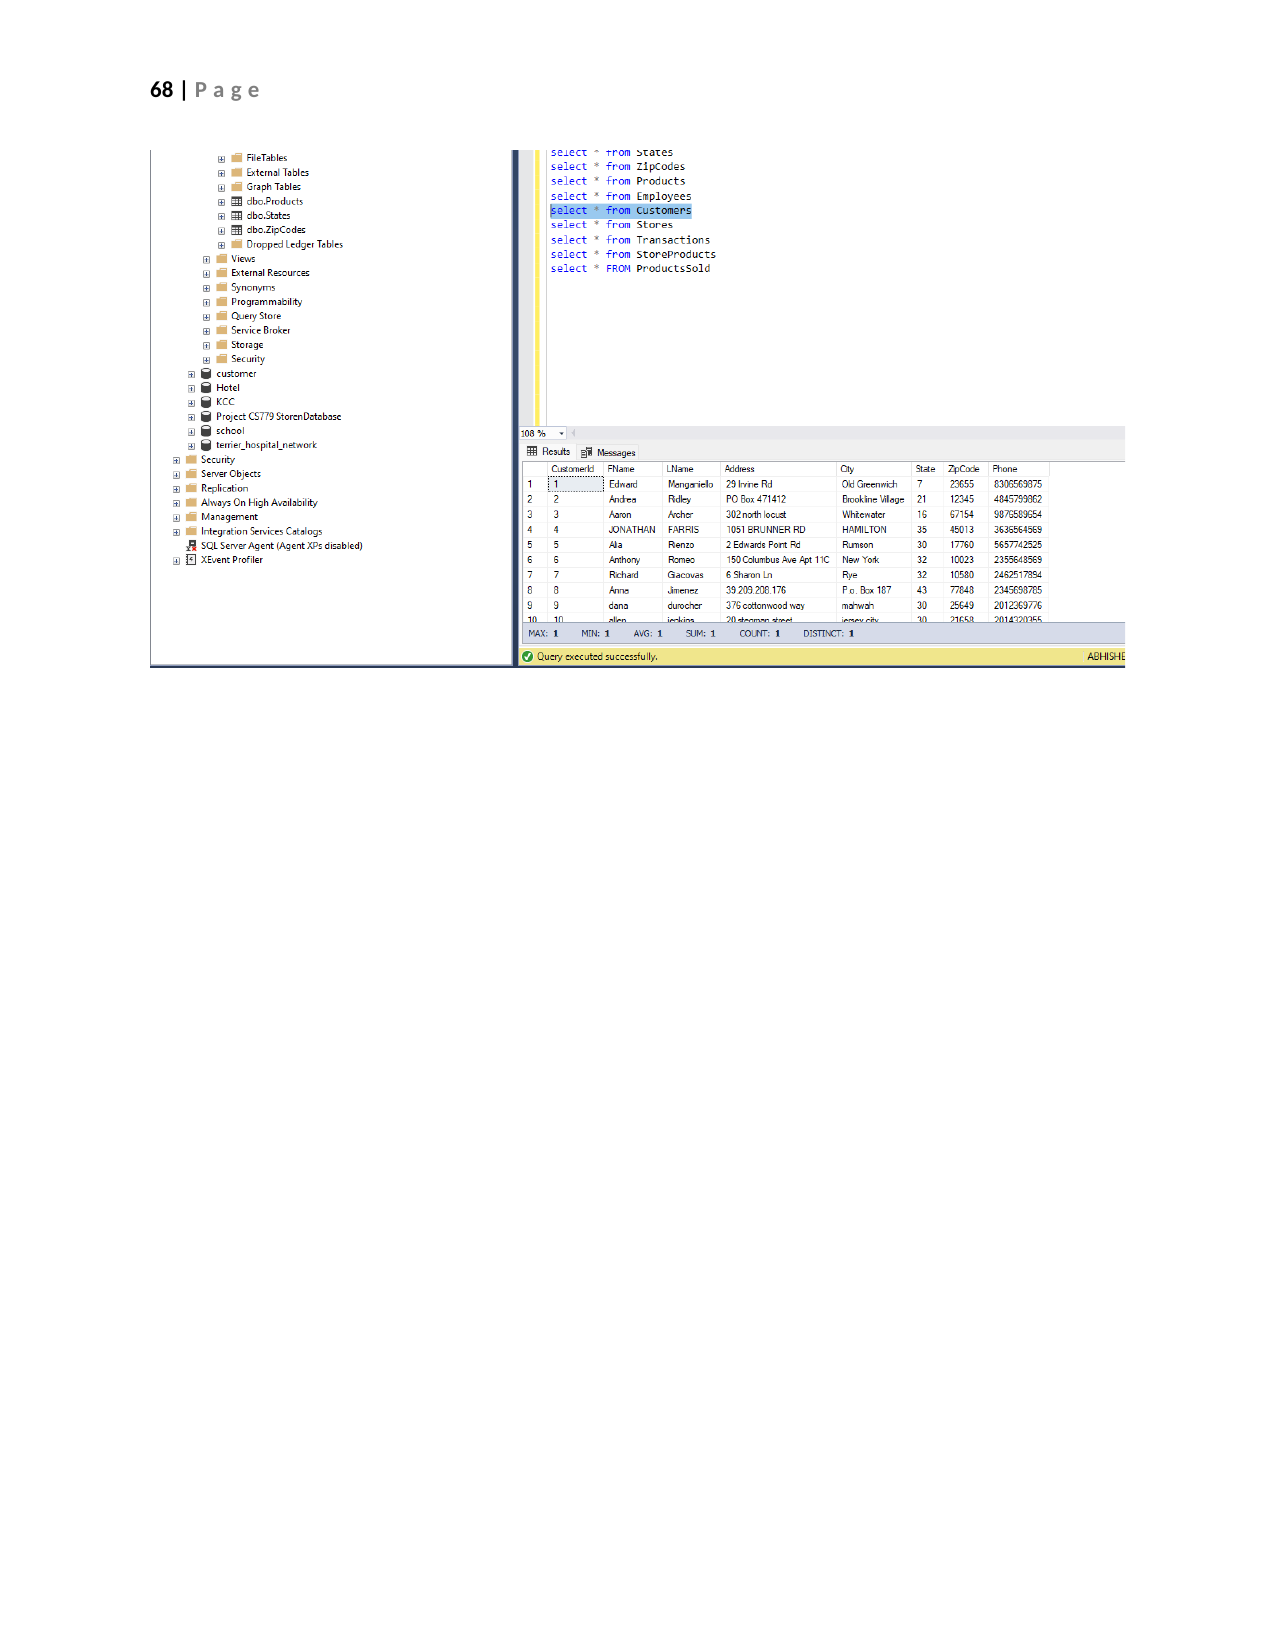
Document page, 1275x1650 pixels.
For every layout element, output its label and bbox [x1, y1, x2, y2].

picture [150, 150, 1125, 668]
